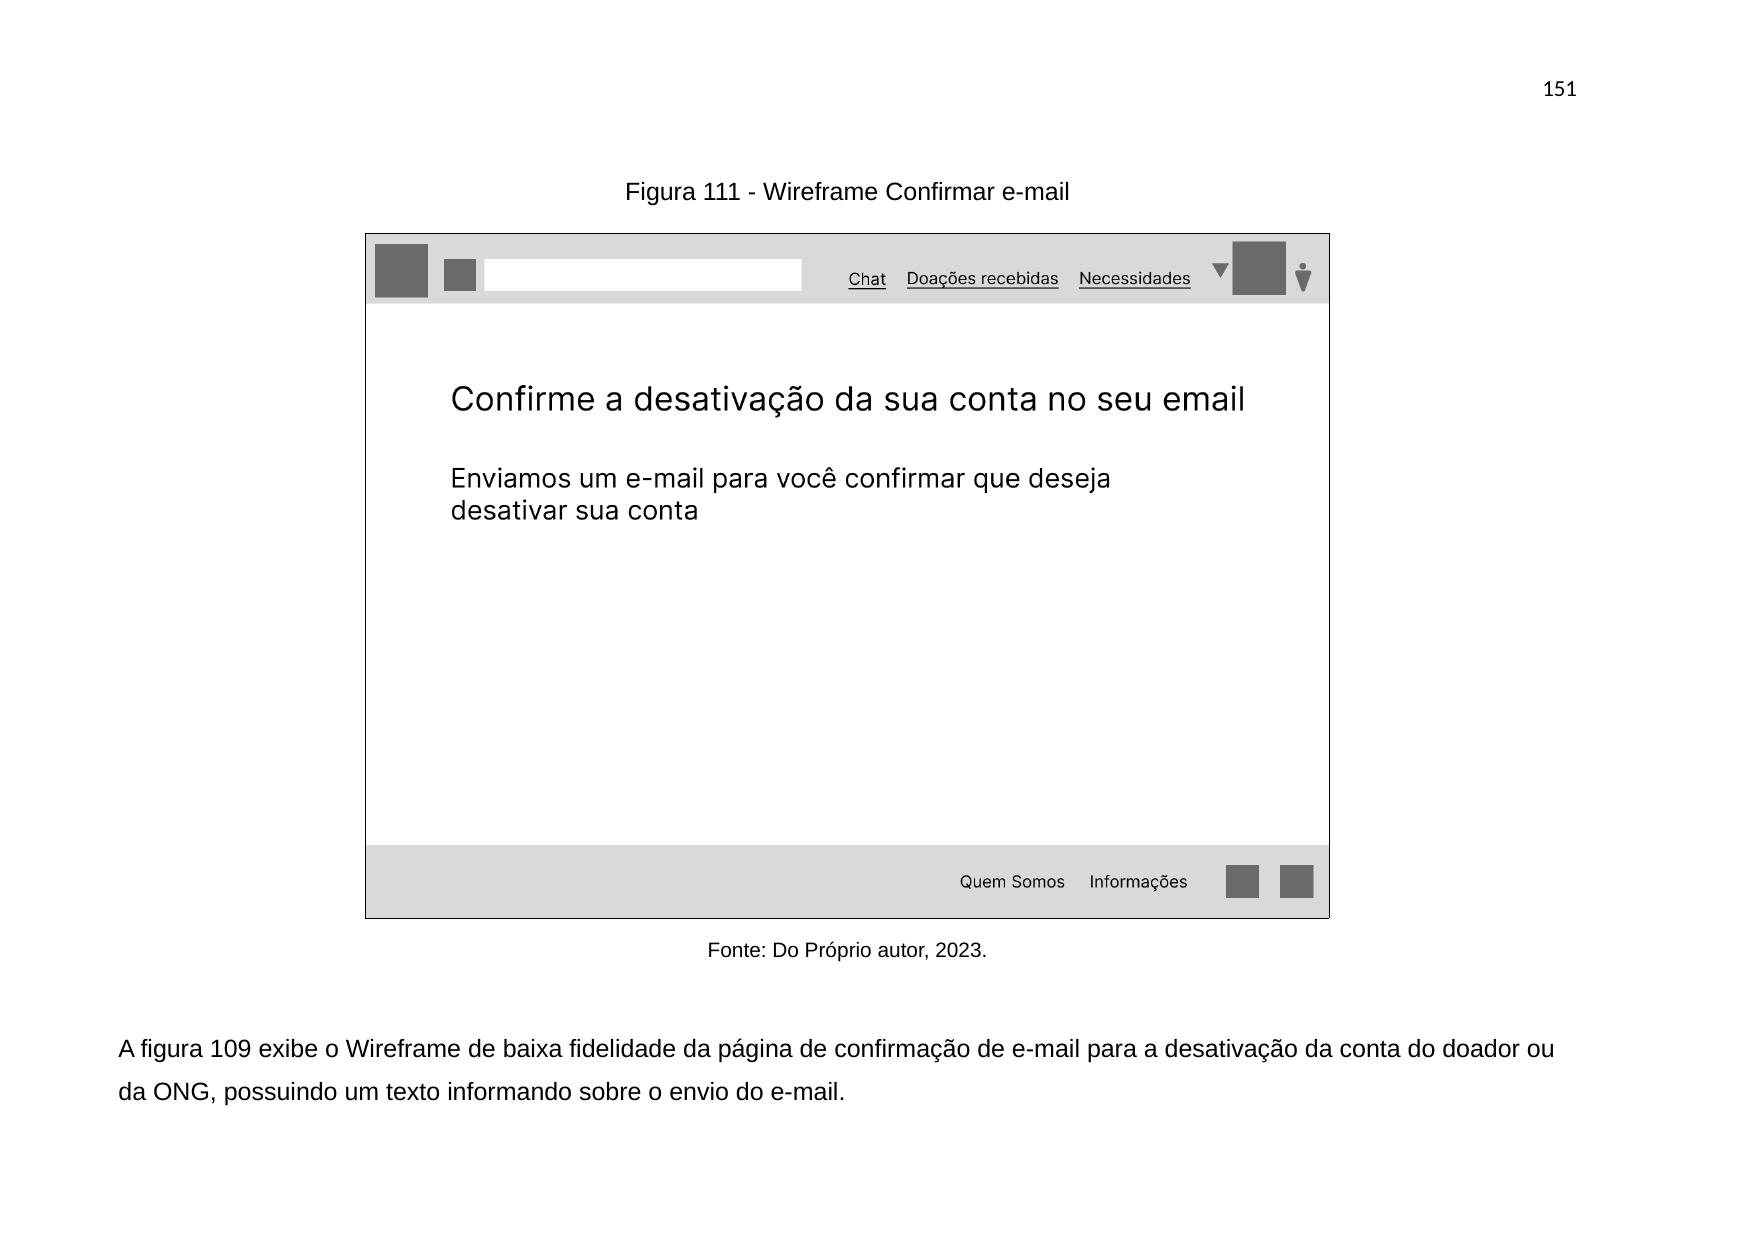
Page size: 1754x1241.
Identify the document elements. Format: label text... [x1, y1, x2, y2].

picture [366, 234, 1329, 918]
text Figura 111 - Wireframe Confirmar e-mail [118, 177, 1577, 206]
text Fonte: Do Próprio autor, 2023. [118, 937, 1577, 961]
text A figura 109 exibe o Wireframe de baixa fidelidade da página de confirmação de e-mail para a desativação da conta do doador ou da ONG, possuindo um texto informando sobre o envio do e-mail. [118, 1034, 1577, 1106]
